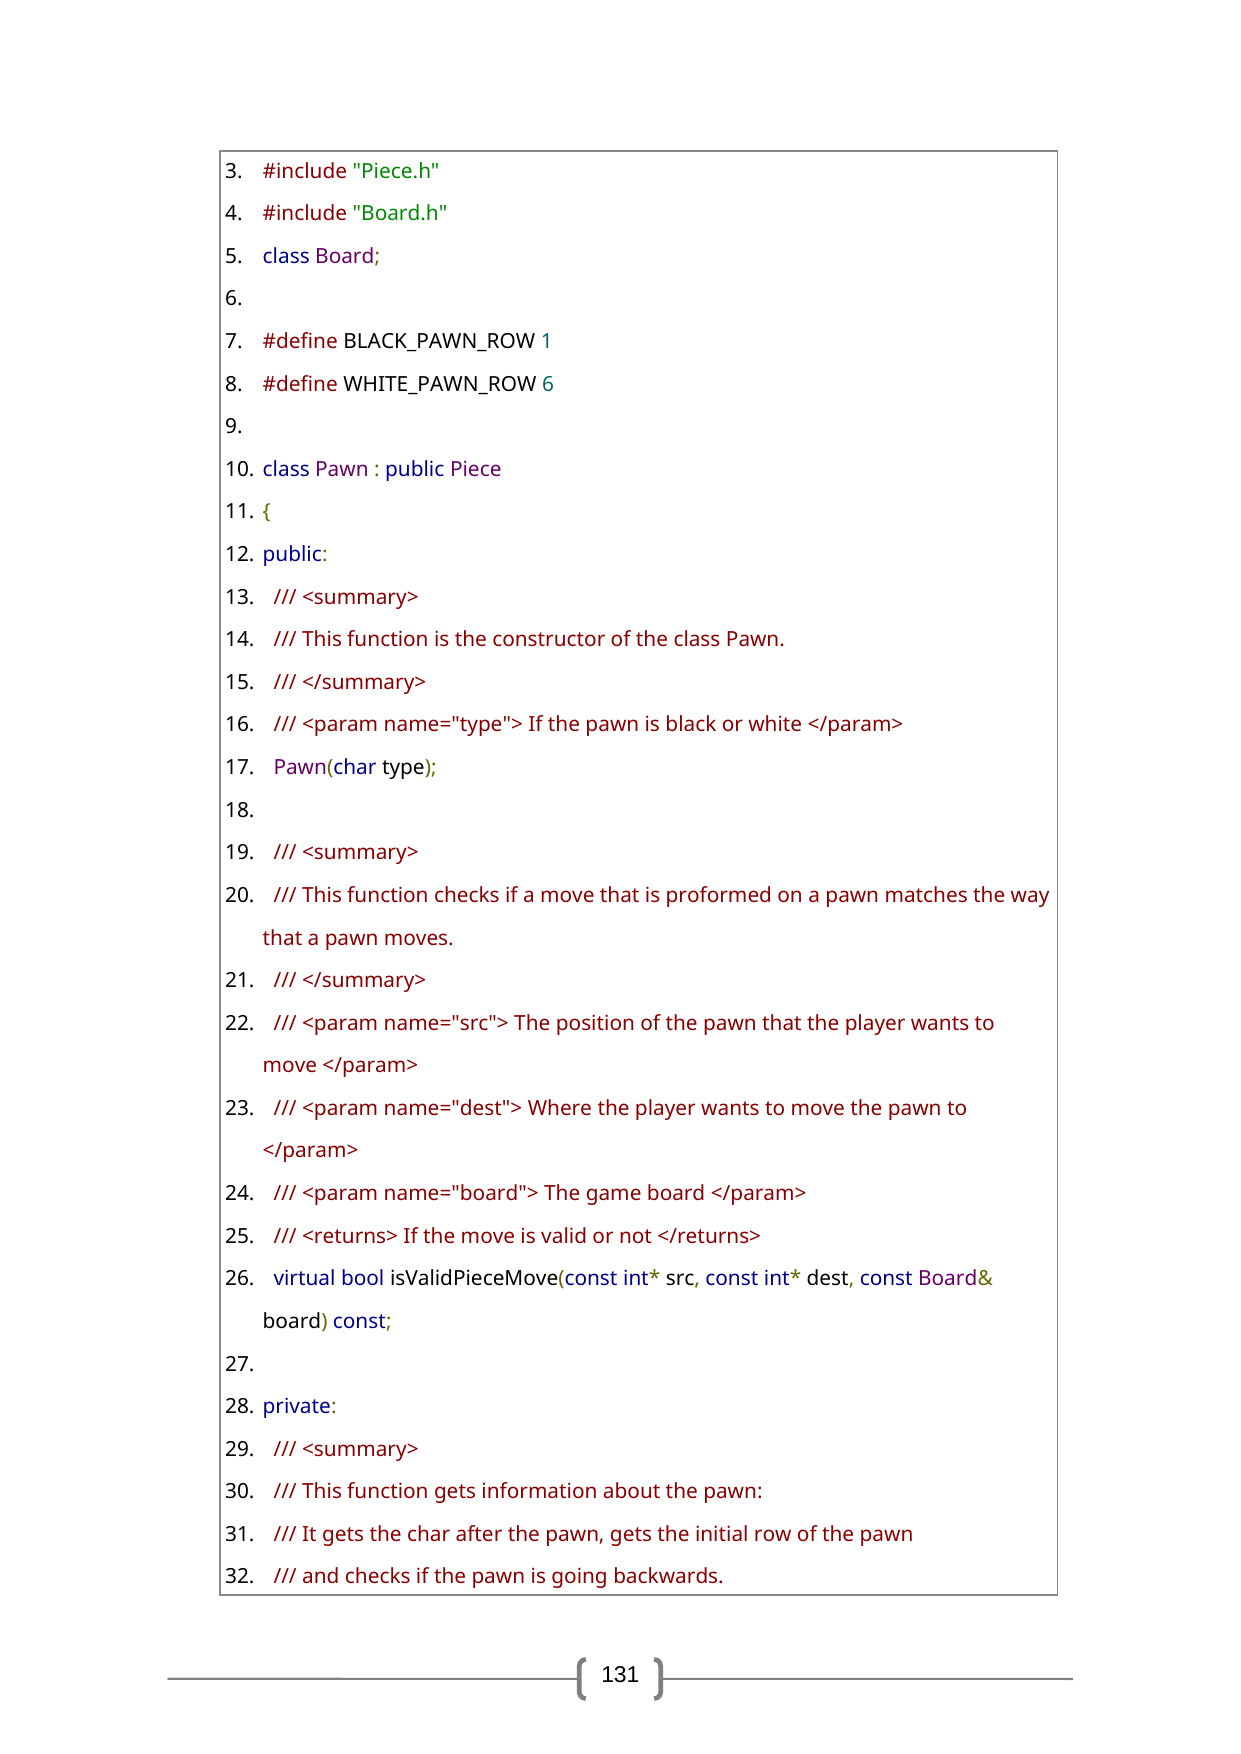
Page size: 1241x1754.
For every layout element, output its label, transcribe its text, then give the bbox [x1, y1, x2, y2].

list #include "Piece.h" [221, 152, 1057, 184]
list /// <summary> [221, 832, 1057, 866]
list /// <summary> [221, 576, 1057, 610]
list /// <summary> [221, 1428, 1057, 1462]
list class Pawn : public Piece [221, 448, 1057, 482]
list /// This function gets information about the pawn: [221, 1471, 1057, 1505]
list #define WHITE_PAWN_ROW 6 [221, 363, 1057, 397]
list /// This function is the constructor of the class Pawn. [221, 619, 1057, 653]
list /// <param name="dest"> Where the player wants to move the pawn to </param> [221, 1087, 1057, 1164]
list #define BLACK_PAWN_ROW 1 [221, 320, 1057, 354]
list /// It gets the char after the pawn, gets the initial row of the pawn [221, 1513, 1057, 1547]
list virtual bool isValidPieceMove(const int* src, const int* dest, const Board& board) const; [221, 1258, 1057, 1334]
list class Board; [221, 235, 1057, 269]
list public: [221, 533, 1057, 568]
list private: [221, 1386, 1057, 1420]
list /// <param name="board"> The game board </param> [221, 1172, 1057, 1207]
list /// <returns> If the move is valid or not </returns> [221, 1215, 1057, 1249]
list Pawn(char type); [221, 746, 1057, 781]
list /// <param name="type"> If the pawn is black or white </param> [221, 704, 1057, 738]
list /// </summary> [221, 661, 1057, 695]
list /// </summary> [221, 959, 1057, 994]
list #include "Board.h" [221, 193, 1057, 227]
list /// This function checks if a move that is proformed on a pawn matches the way that a pawn moves. [221, 874, 1057, 951]
list /// <param name="src"> The position of the pawn that the player wants to move </param> [221, 1002, 1057, 1079]
list /// and checks if the pawn is going backwards. [221, 1556, 1057, 1594]
list { [221, 491, 1057, 525]
